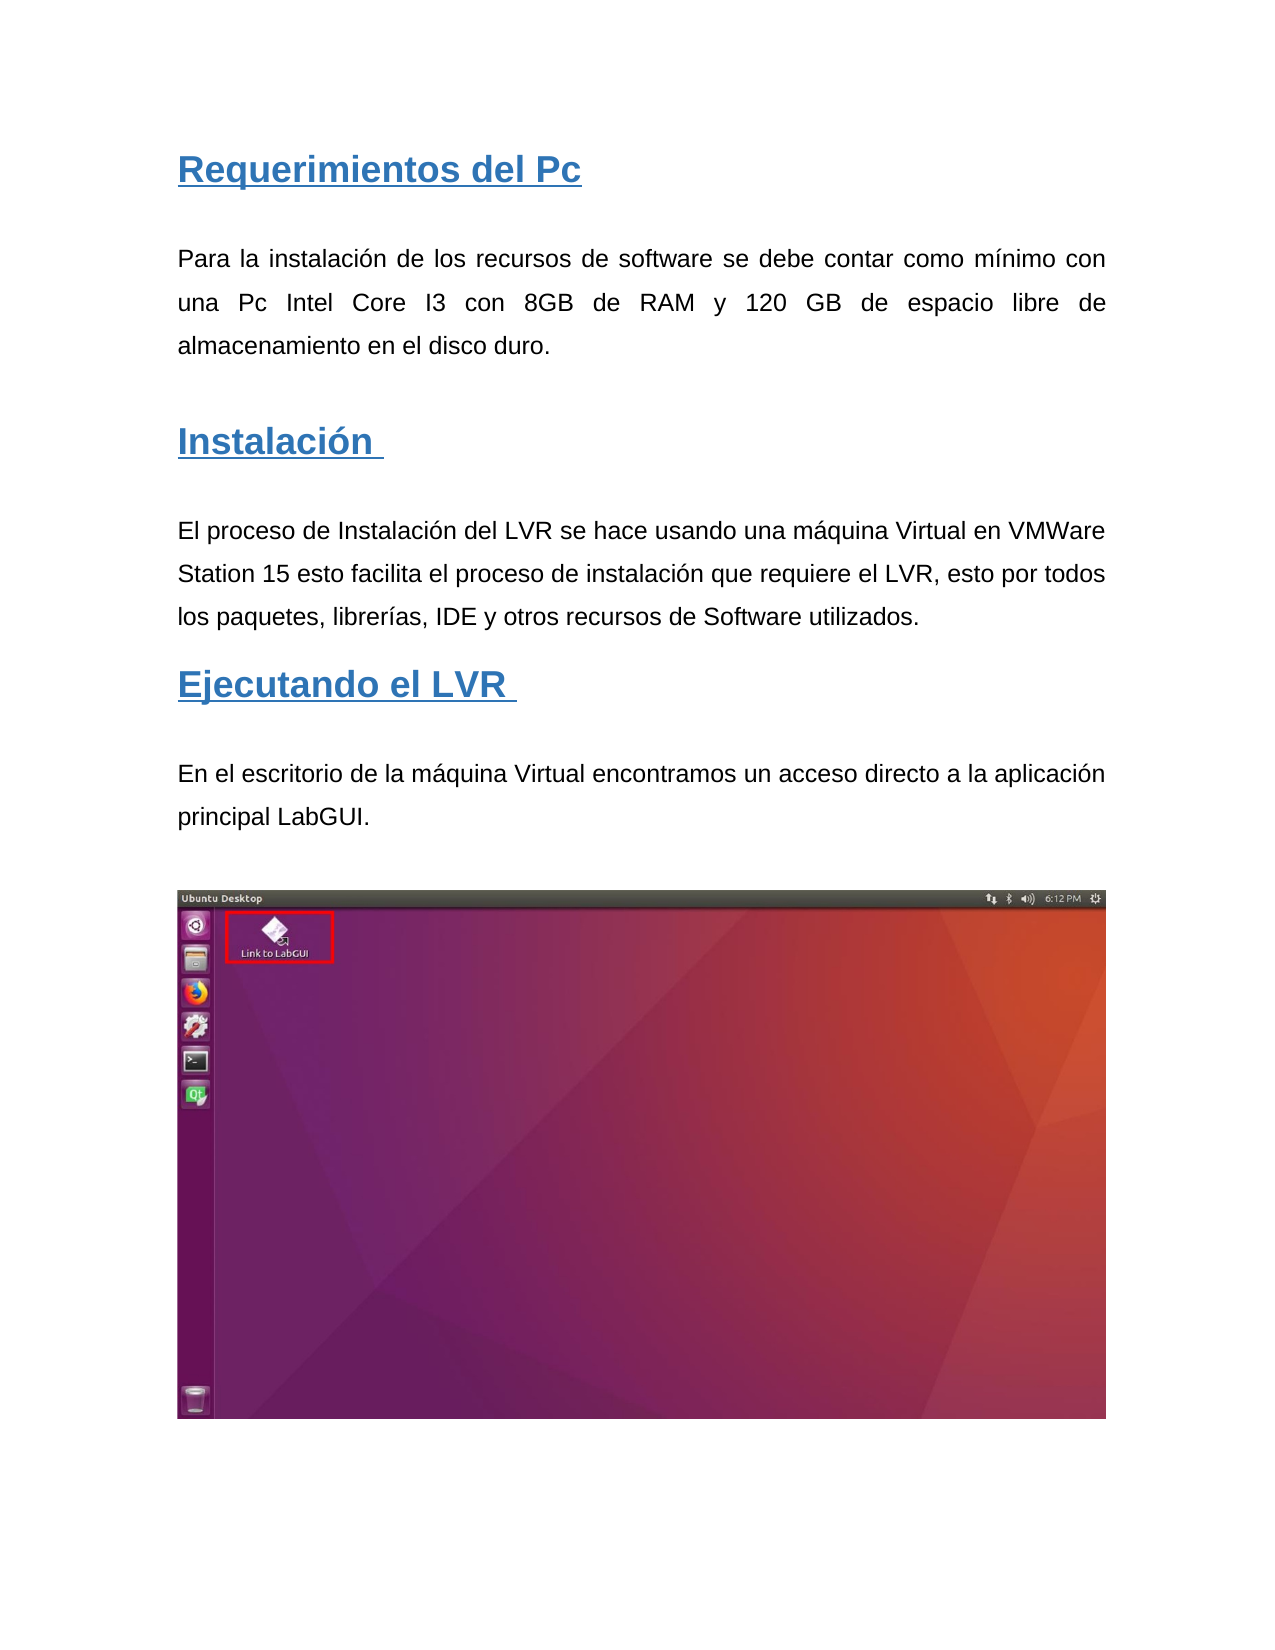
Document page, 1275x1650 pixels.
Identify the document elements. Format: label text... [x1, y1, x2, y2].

text En el escritorio de la máquina Virtual encontramos un acceso directo a la aplicación principal LabGUI. [177, 759, 1107, 831]
title Ejecutando el LVR [177, 662, 1107, 705]
picture [177, 890, 1106, 1419]
text El proceso de Instalación del LVR se hace usando una máquina Virtual en VMWare Station 15 esto facilita el proceso de instalación que requiere el LVR, esto por todos los paquetes, librerías, IDE y otros recursos de Software utilizados. [177, 516, 1107, 631]
title Instalación [177, 419, 1107, 462]
title Requerimientos del Pc [177, 148, 1107, 191]
text Para la instalación de los recursos de software se debe contar como mínimo con una Pc Intel Core I3 con 8GB de RAM y 120 GB de espacio libre de almacenamiento en el disco duro. [177, 244, 1107, 359]
